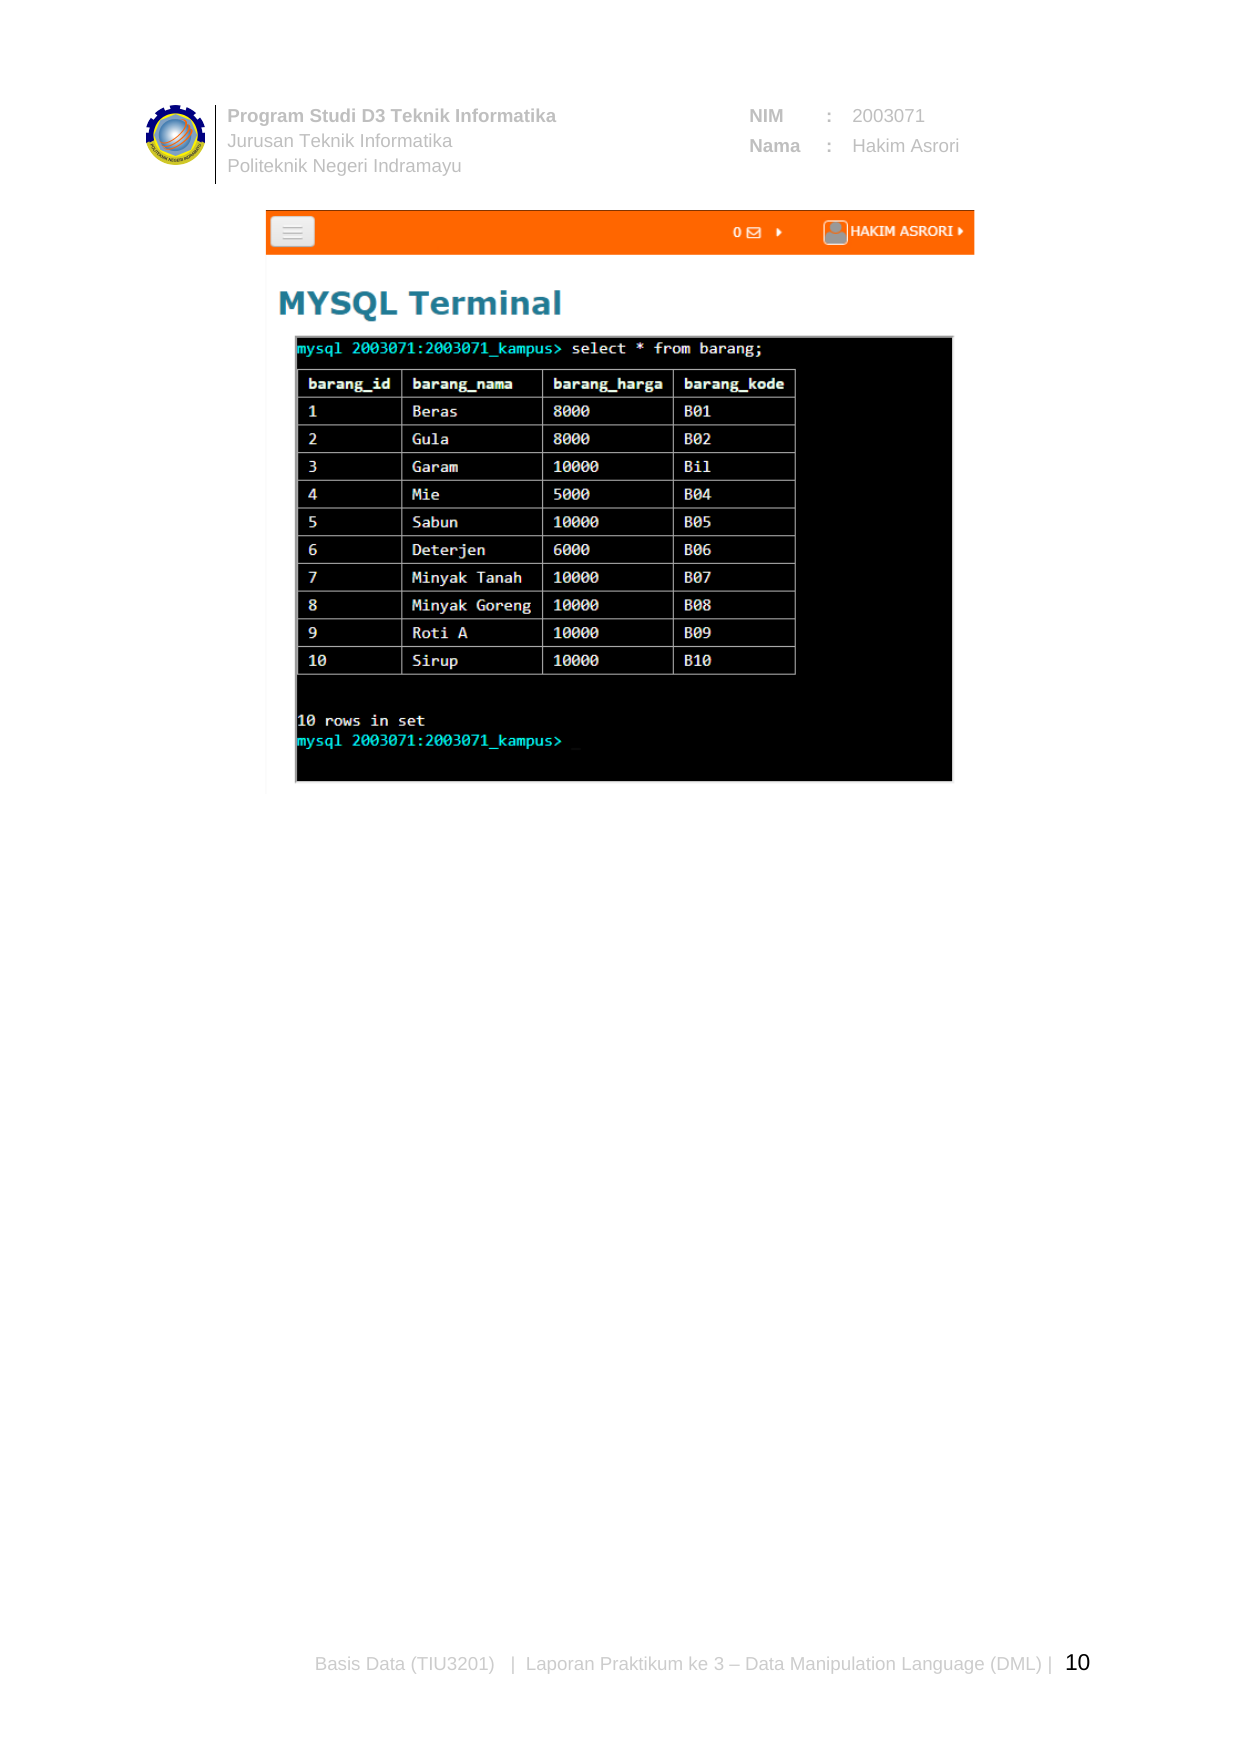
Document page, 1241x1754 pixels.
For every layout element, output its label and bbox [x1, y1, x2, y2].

picture [146, 105, 205, 165]
picture [265, 210, 975, 794]
